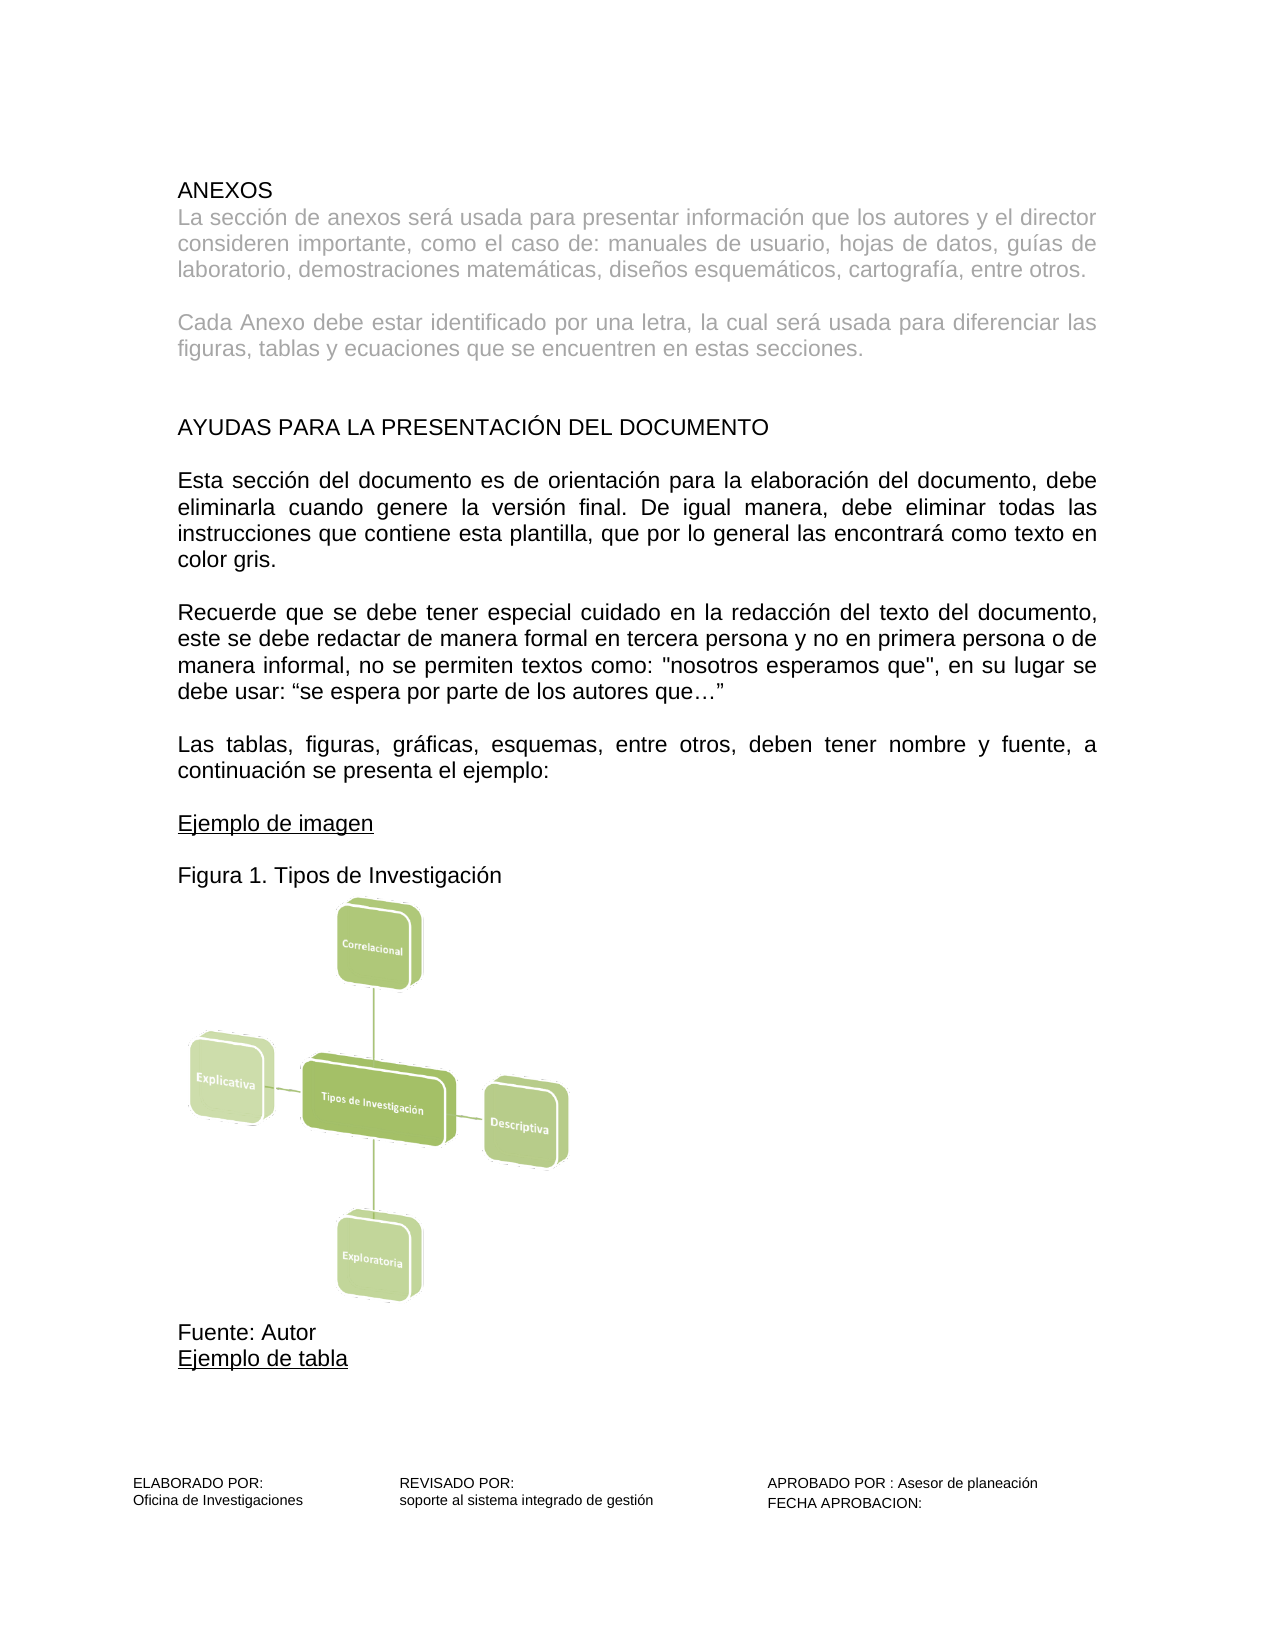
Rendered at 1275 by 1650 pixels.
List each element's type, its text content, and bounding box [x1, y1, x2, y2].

text Ejemplo de imagen [177, 810, 1098, 836]
text Cada Anexo debe estar identificado por una letra, la cual será usada para diferenciar las figuras, tablas y ecuaciones que se encuentren en estas secciones. [177, 309, 1098, 362]
text ANEXOS [177, 177, 1098, 203]
text Las tablas, figuras, gráficas, esquemas, entre otros, deben tener nombre y fuente, a continuación se presenta el ejemplo: [177, 731, 1098, 783]
picture [177, 888, 582, 1319]
text AYUDAS PARA LA PRESENTACIÓN DEL DOCUMENTO [177, 414, 1098, 441]
text Recuerde que se debe tener especial cuidado en la redacción del texto del documento, este se debe redactar de manera formal en tercera persona y no en primera persona o de manera informal, no se permiten textos como: "nosotros esperamos que", en su lugar se debe usar: “se espera por parte de los autores que…” [177, 599, 1098, 704]
text Ejemplo de tabla [177, 1345, 1098, 1371]
text Figura 1. Tipos de Investigación [177, 862, 1098, 889]
text La sección de anexos será usada para presentar información que los autores y el director consideren importante, como el caso de: manuales de usuario, hojas de datos, guías de laboratorio, demostraciones matemáticas, diseños esquemáticos, cartografía, entre otros. [177, 203, 1098, 283]
text Esta sección del documento es de orientación para la elaboración del documento, debe eliminarla cuando genere la versión final. De igual manera, debe eliminar todas las instrucciones que contiene esta plantilla, que por lo general las encontrará como texto en color gris. [177, 467, 1098, 572]
text Fuente: Autor [177, 1318, 1098, 1345]
